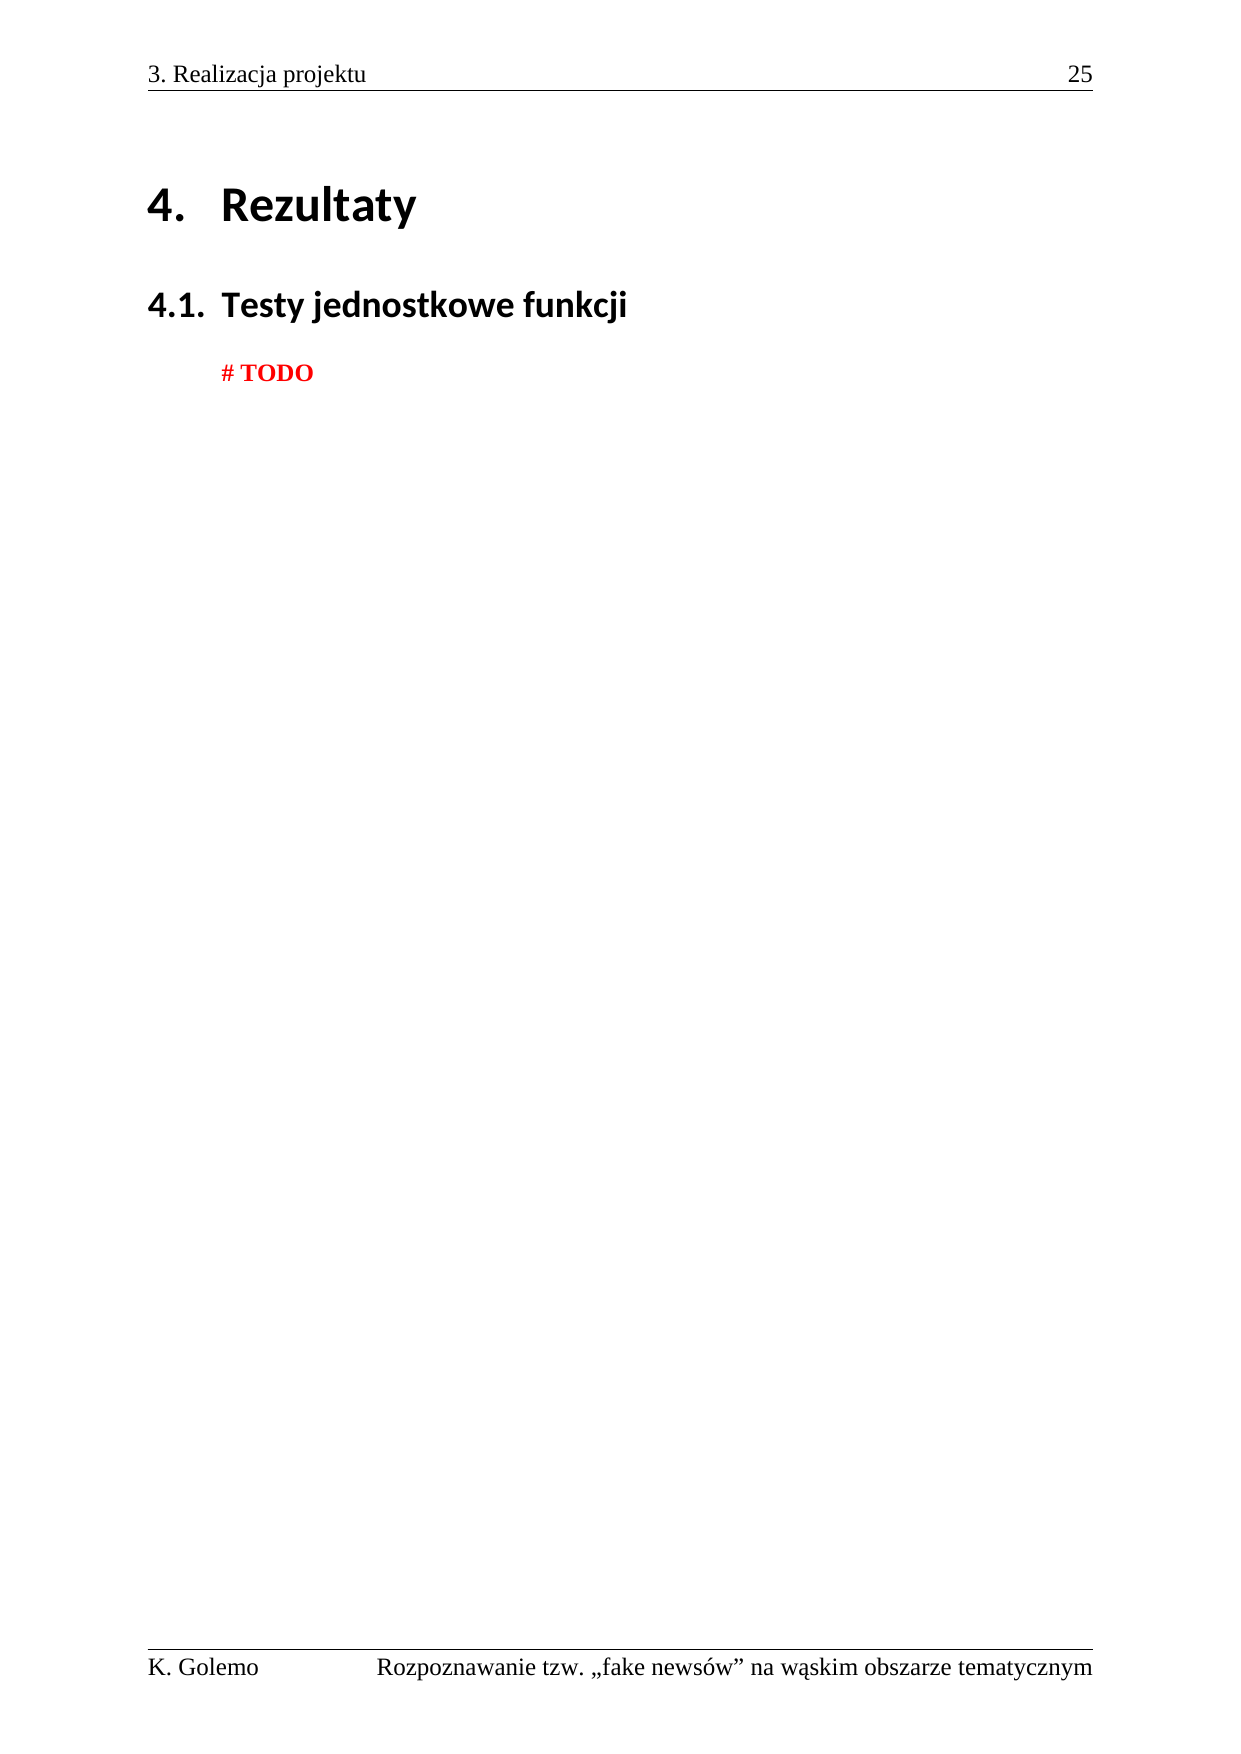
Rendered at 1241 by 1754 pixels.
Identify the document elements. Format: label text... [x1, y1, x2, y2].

text # TODO [148, 358, 1093, 387]
subtitle Rezultaty [148, 173, 1093, 234]
subtitle Testy jednostkowe funkcji [148, 281, 1093, 327]
